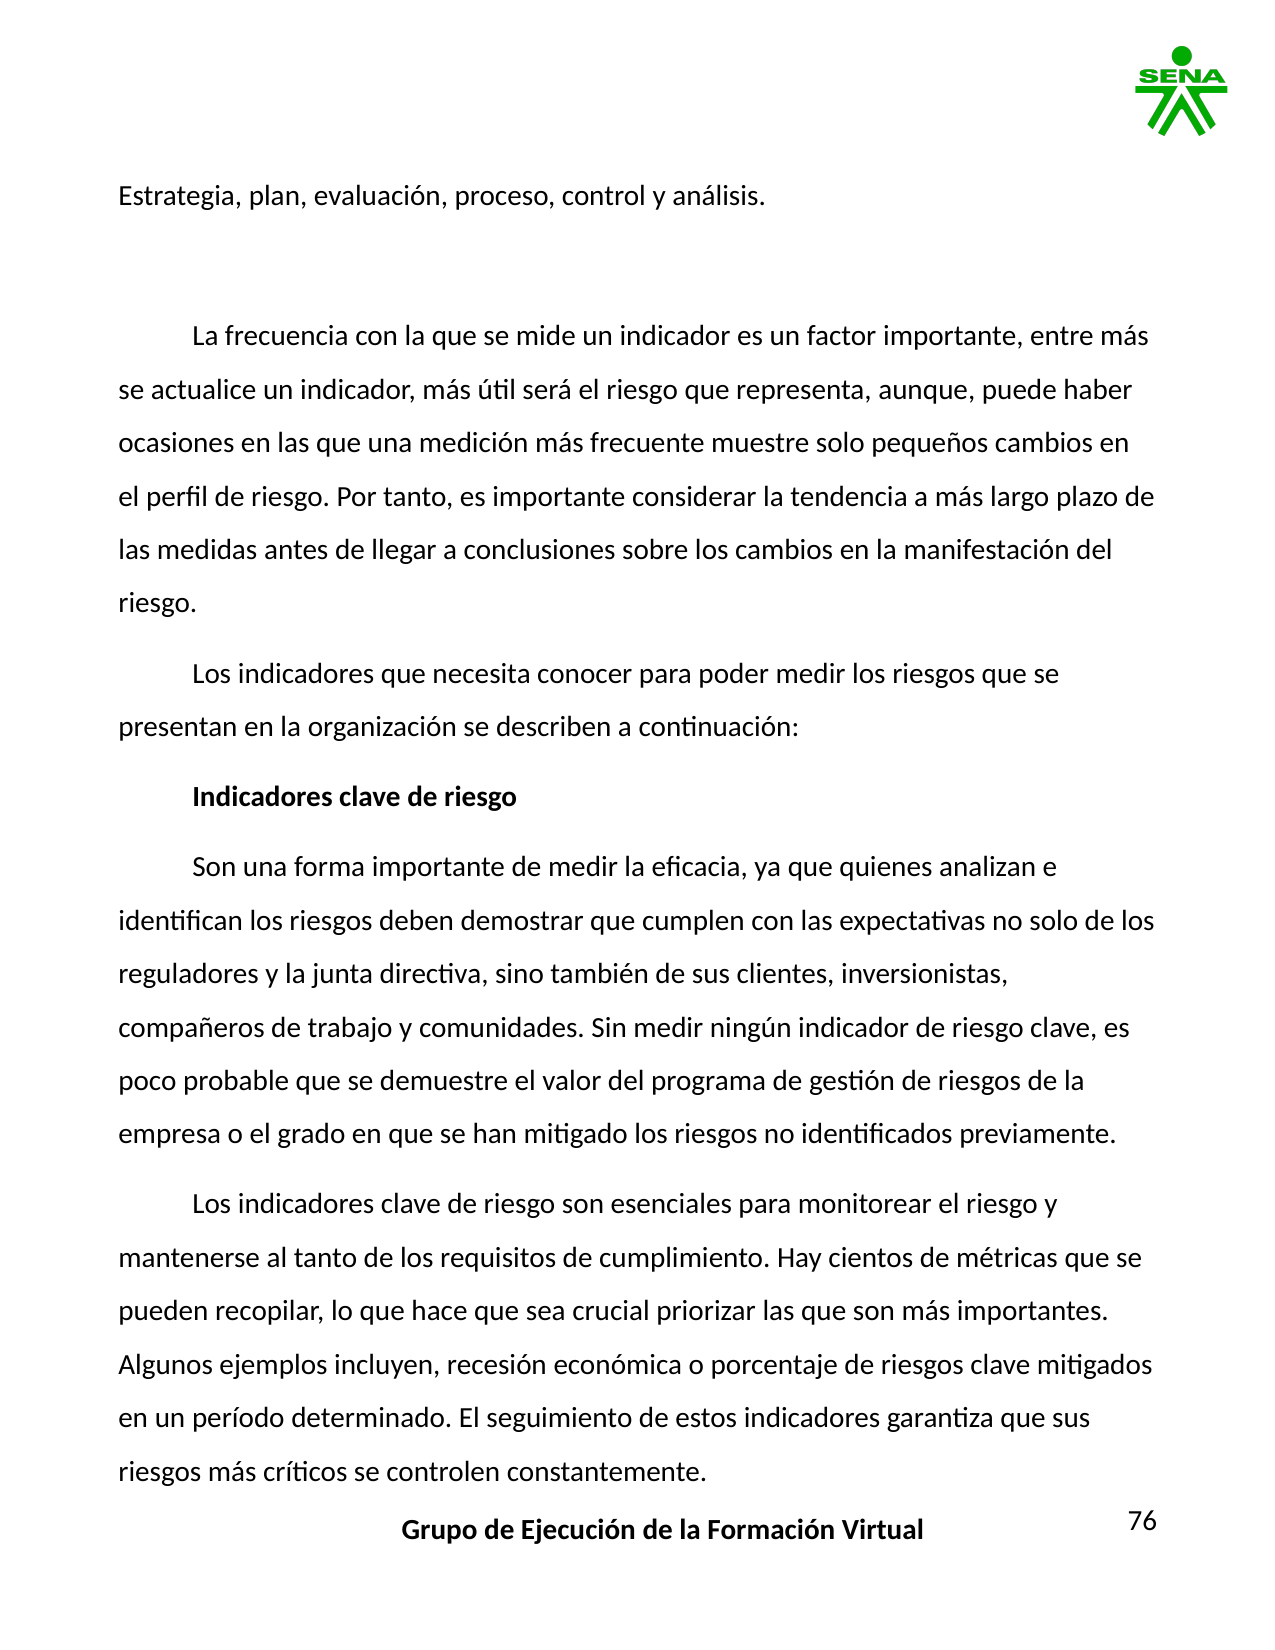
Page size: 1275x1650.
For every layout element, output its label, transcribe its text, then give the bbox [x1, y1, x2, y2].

text Estrategia, plan, evaluación, proceso, control y análisis. [118, 177, 1157, 213]
text Los indicadores clave de riesgo son esenciales para monitorear el riesgo y mantenerse al tanto de los requisitos de cumplimiento. Hay cientos de métricas que se pueden recopilar, lo que hace que sea crucial priorizar las que son más importantes. Algunos ejemplos incluyen, recesión económica o porcentaje de riesgos clave mitigados en un período determinado. El seguimiento de estos indicadores garantiza que sus riesgos más críticos se controlen constantemente. [118, 1186, 1157, 1488]
text La frecuencia con la que se mide un indicador es un factor importante, entre más se actualice un indicador, más útil será el riesgo que representa, aunque, puede haber ocasiones en las que una medición más frecuente muestre solo pequeños cambios en el perfil de riesgo. Por tanto, es importante considerar la tendencia a más largo plazo de las medidas antes de llegar a conclusiones sobre los cambios en la manifestación del riesgo. [118, 317, 1157, 620]
text Los indicadores que necesita conocer para poder medir los riesgos que se presentan en la organización se describen a continuación: [118, 655, 1157, 744]
picture [1135, 46, 1228, 136]
text Son una forma importante de medir la eficacia, ya que quienes analizan e identifican los riesgos deben demostrar que cumplen con las expectativas no solo de los reguladores y la junta directiva, sino también de sus clientes, inversionistas, compañeros de trabajo y comunidades. Sin medir ningún indicador de riesgo clave, es poco probable que se demuestre el valor del programa de gestión de riesgos de la empresa o el grado en que se han mitigado los riesgos no identificados previamente. [118, 848, 1157, 1151]
text Indicadores clave de riesgo [118, 778, 1157, 814]
